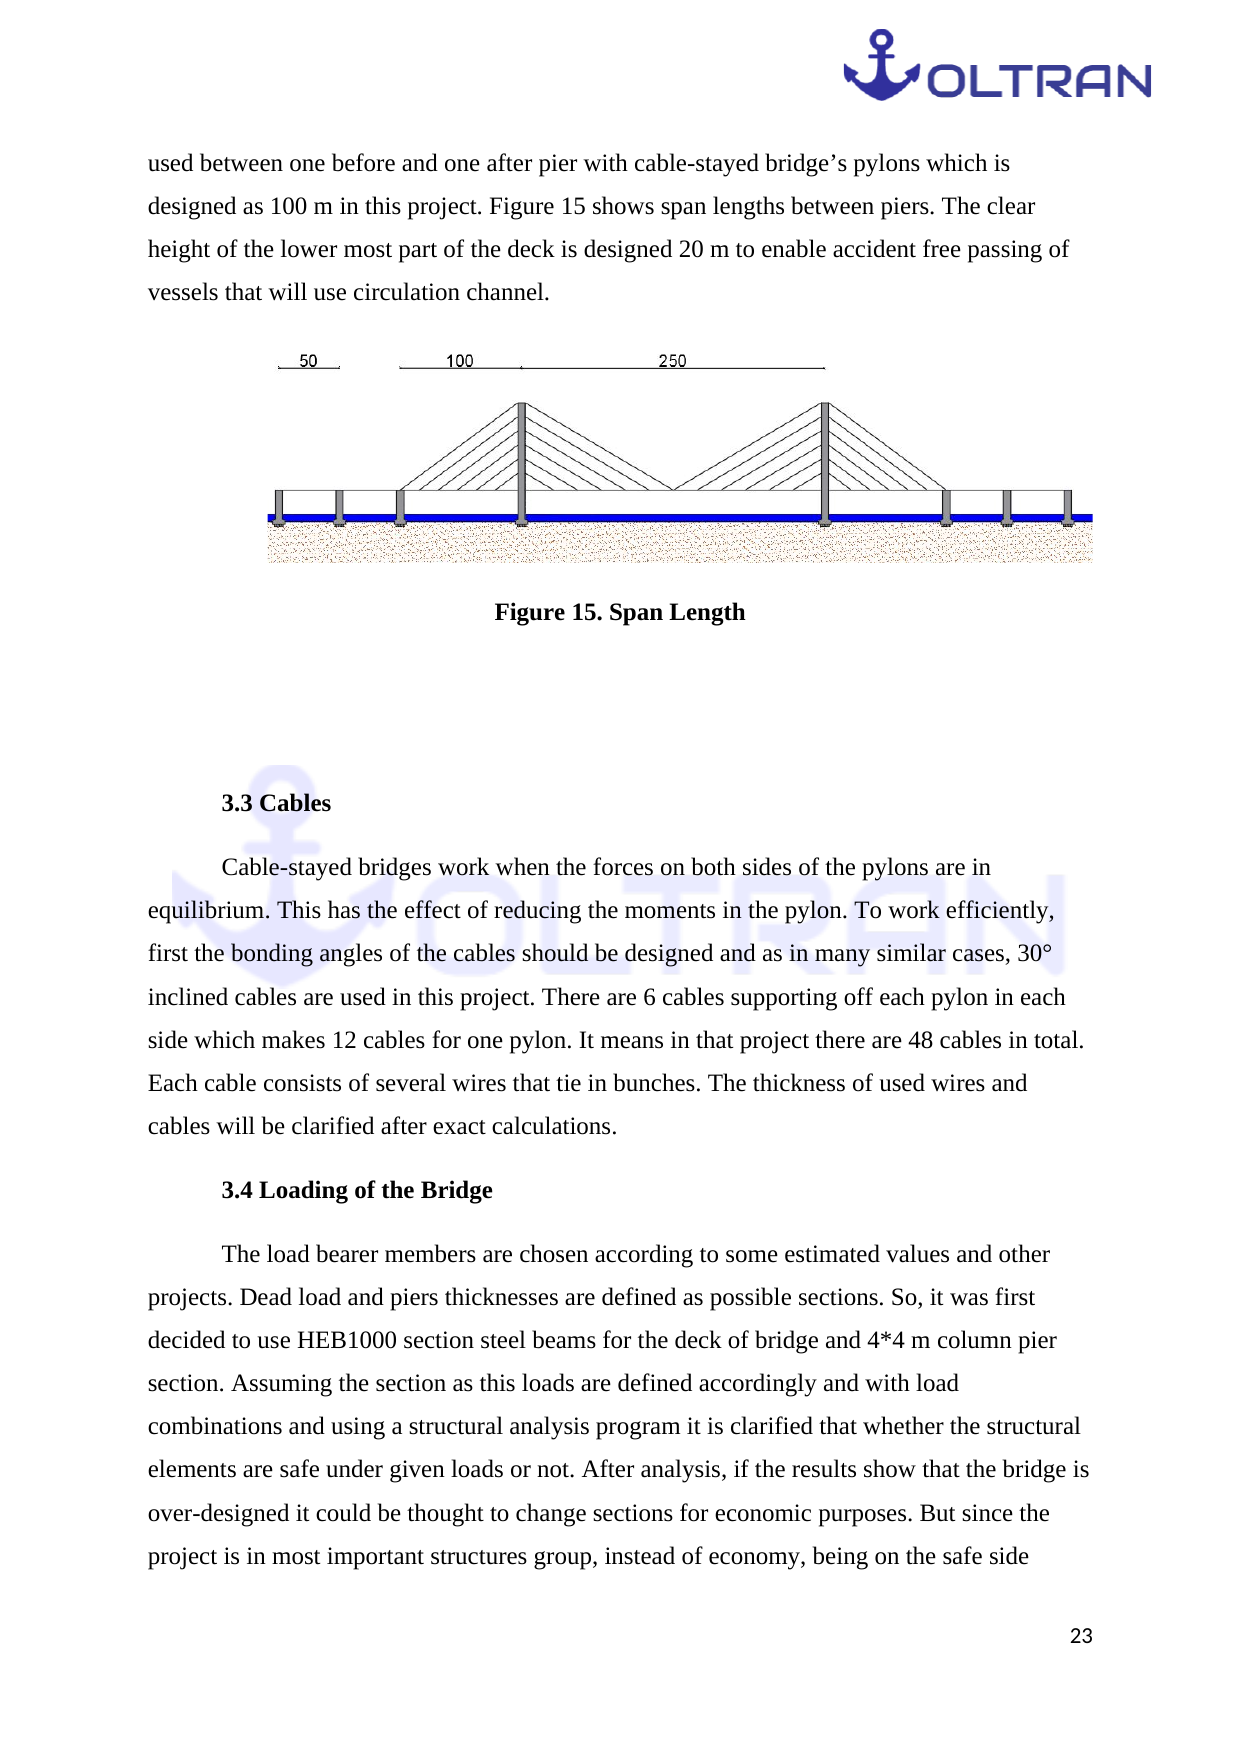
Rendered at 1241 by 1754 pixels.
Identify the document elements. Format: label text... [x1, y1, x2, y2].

text Cable-stayed bridges work when the forces on both sides of the pylons are in equilibrium. This has the effect of reducing the moments in the pylon. To work efficiently, first the bonding angles of the cables should be designed and as in many similar cases, 30° inclined cables are used in this project. There are 6 cables supporting off each pylon in each side which makes 12 cables for one pylon. It means in that project there are 48 cables in total. Each cable consists of several wires that tie in bunches. The thickness of used wires and cables will be clarified after exact calculations. [148, 852, 1093, 1140]
text Figure 15. Span Length [148, 597, 1093, 626]
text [148, 1239, 1093, 1569]
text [148, 148, 1093, 306]
text 3.4 Loading of the Bridge [148, 1175, 1093, 1204]
picture [267, 341, 1093, 563]
text 3.3 Cables [148, 788, 1093, 817]
picture [843, 29, 1152, 101]
